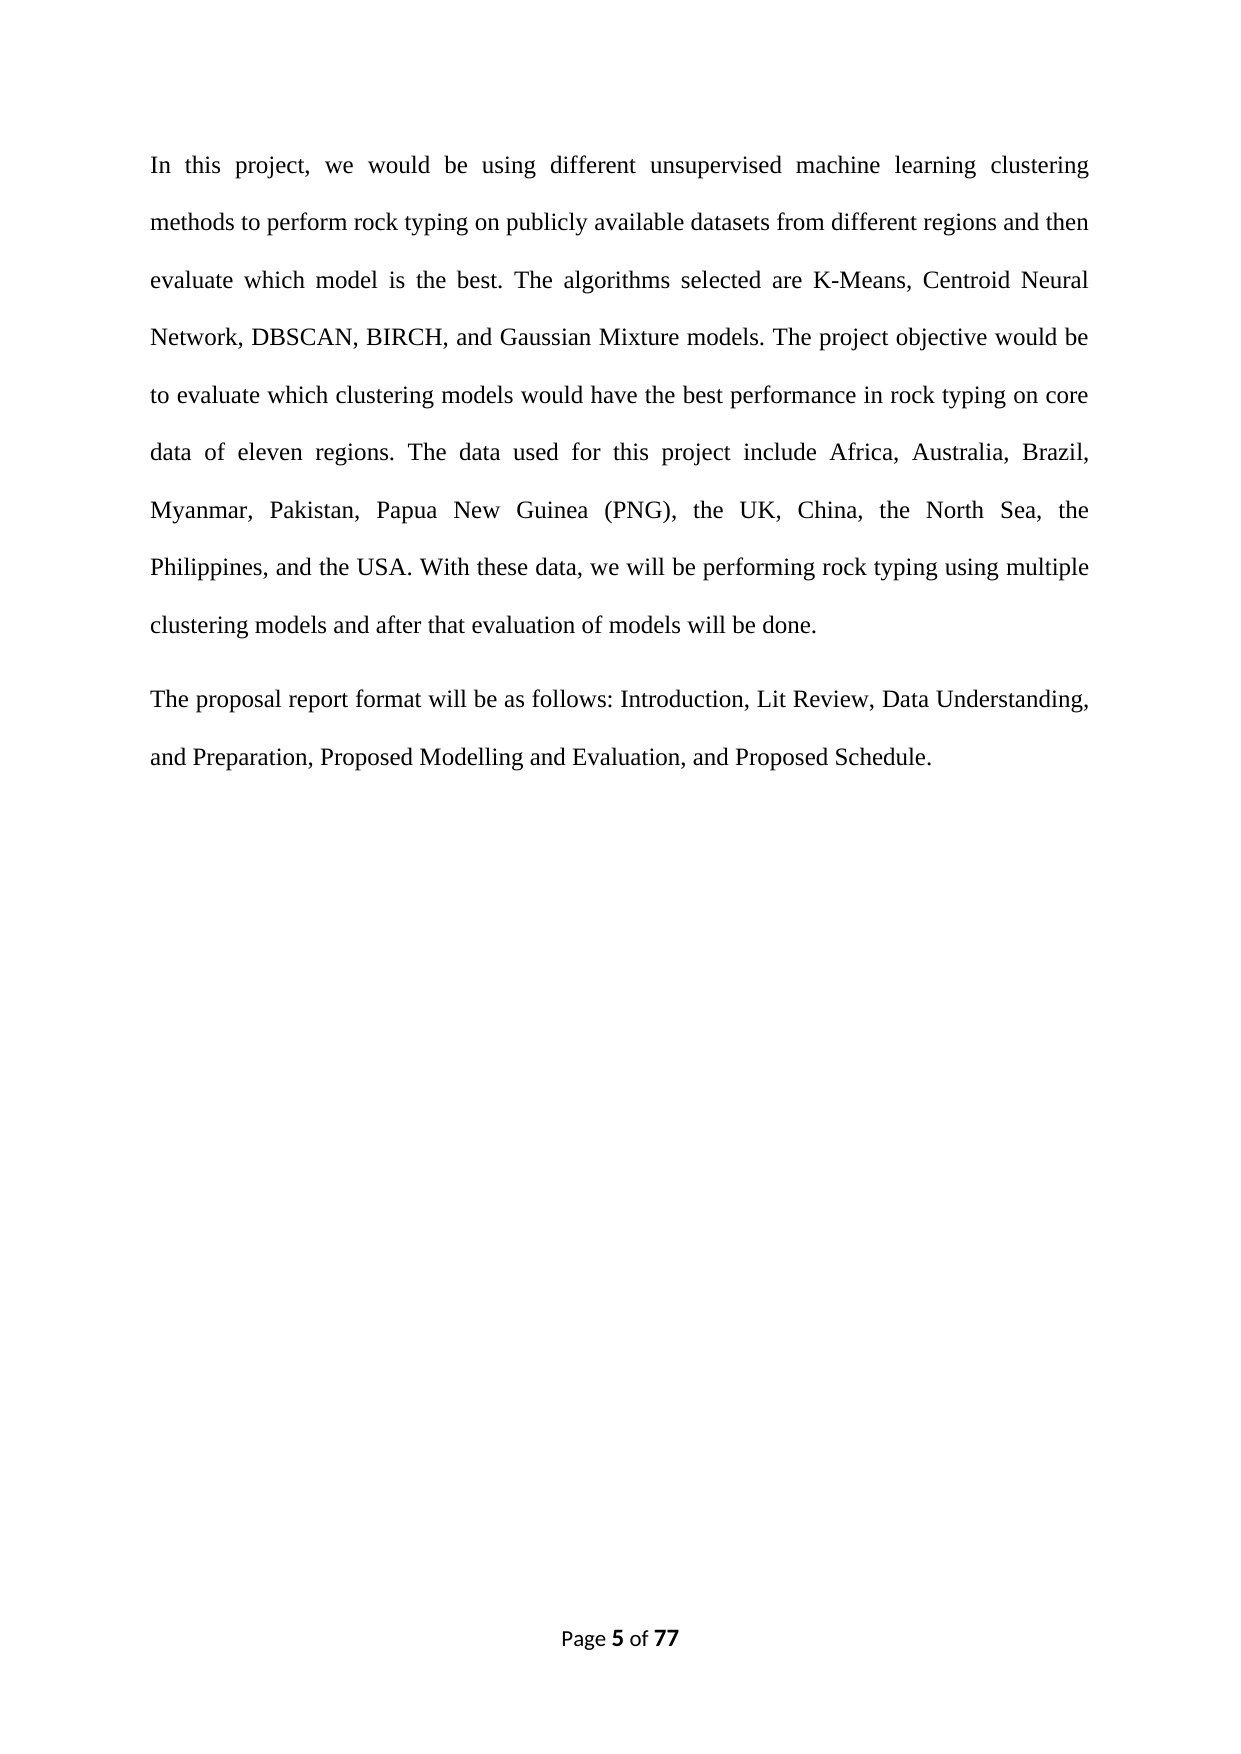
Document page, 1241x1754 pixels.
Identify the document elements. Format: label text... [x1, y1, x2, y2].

text The proposal report format will be as follows: Introduction, Lit Review, Data Understanding, and Preparation, Proposed Modelling and Evaluation, and Proposed Schedule. [150, 684, 1090, 770]
text In this project, we would be using different unsupervised machine learning clustering methods to perform rock typing on publicly available datasets from different regions and then evaluate which model is the best. The algorithms selected are K-Means, Centroid Neural Network, DBSCAN, BIRCH, and Gaussian Mixture models. The project objective would be to evaluate which clustering models would have the best performance in rock typing on core data of eleven regions. The data used for this project include Africa, Australia, Brazil, Myanmar, Pakistan, Papua New Guinea (PNG), the UK, China, the North Sea, the Philippines, and the USA. With these data, we will be performing rock typing using multiple clustering models and after that evaluation of models will be done. [150, 150, 1090, 639]
